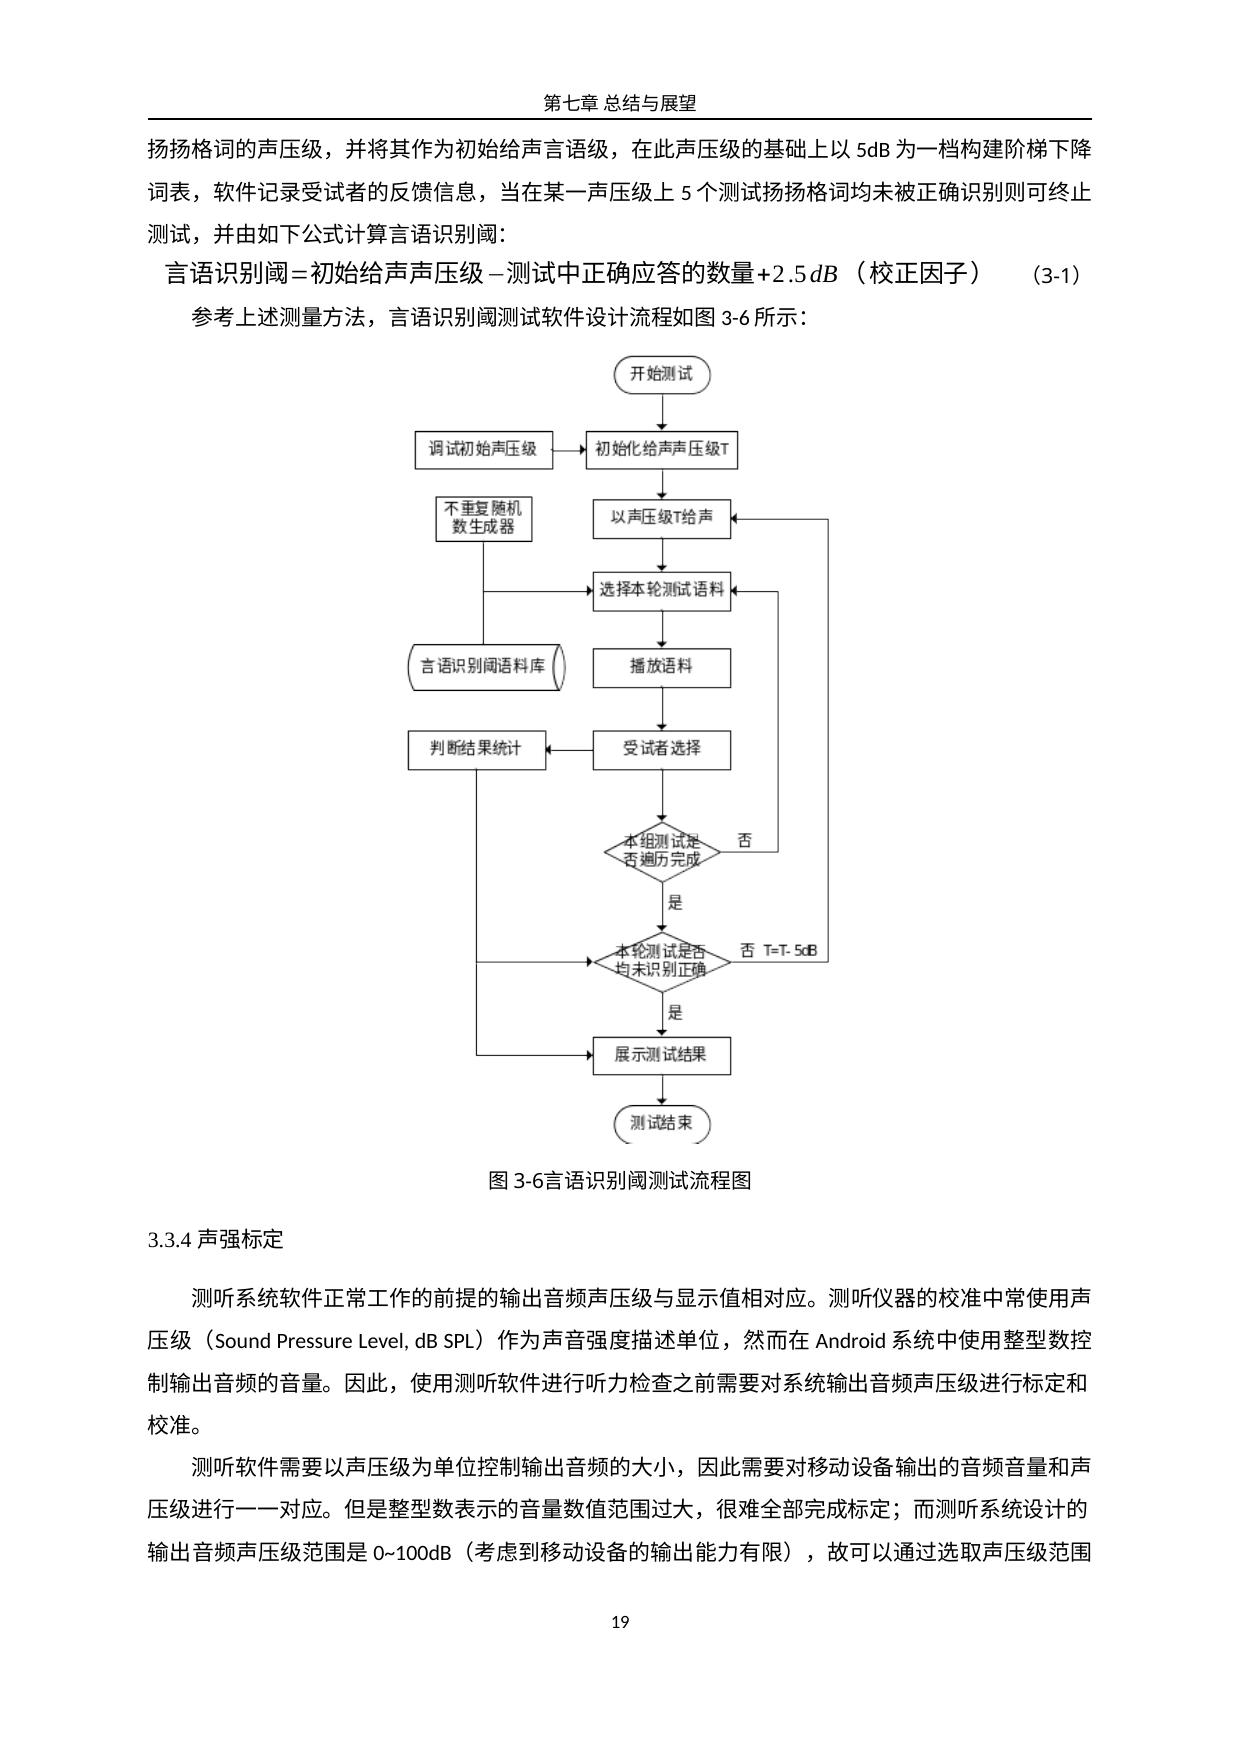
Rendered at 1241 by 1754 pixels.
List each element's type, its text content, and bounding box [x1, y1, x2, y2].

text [148, 131, 1092, 250]
text （3-1） [148, 258, 1092, 292]
text 参考上述测量方法，言语识别阈测试软件设计流程如图3-6所示： [148, 299, 1092, 333]
text 测听系统软件正常工作的前提的输出音频声压级与显示值相对应。测听仪器的校准中常使用声压级（Sound Pressure Level, dB SPL）作为声音强度描述单位，然而在Android系统中使用整型数控制输出音频的音量。因此，使用测听软件进行听力检查之前需要对系统输出音频声压级进行标定和校准。 [148, 1280, 1092, 1441]
list 声强标定 [148, 1221, 1092, 1255]
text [148, 1449, 1092, 1568]
text 图3-6言语识别阈测试流程图 [148, 1163, 1092, 1197]
